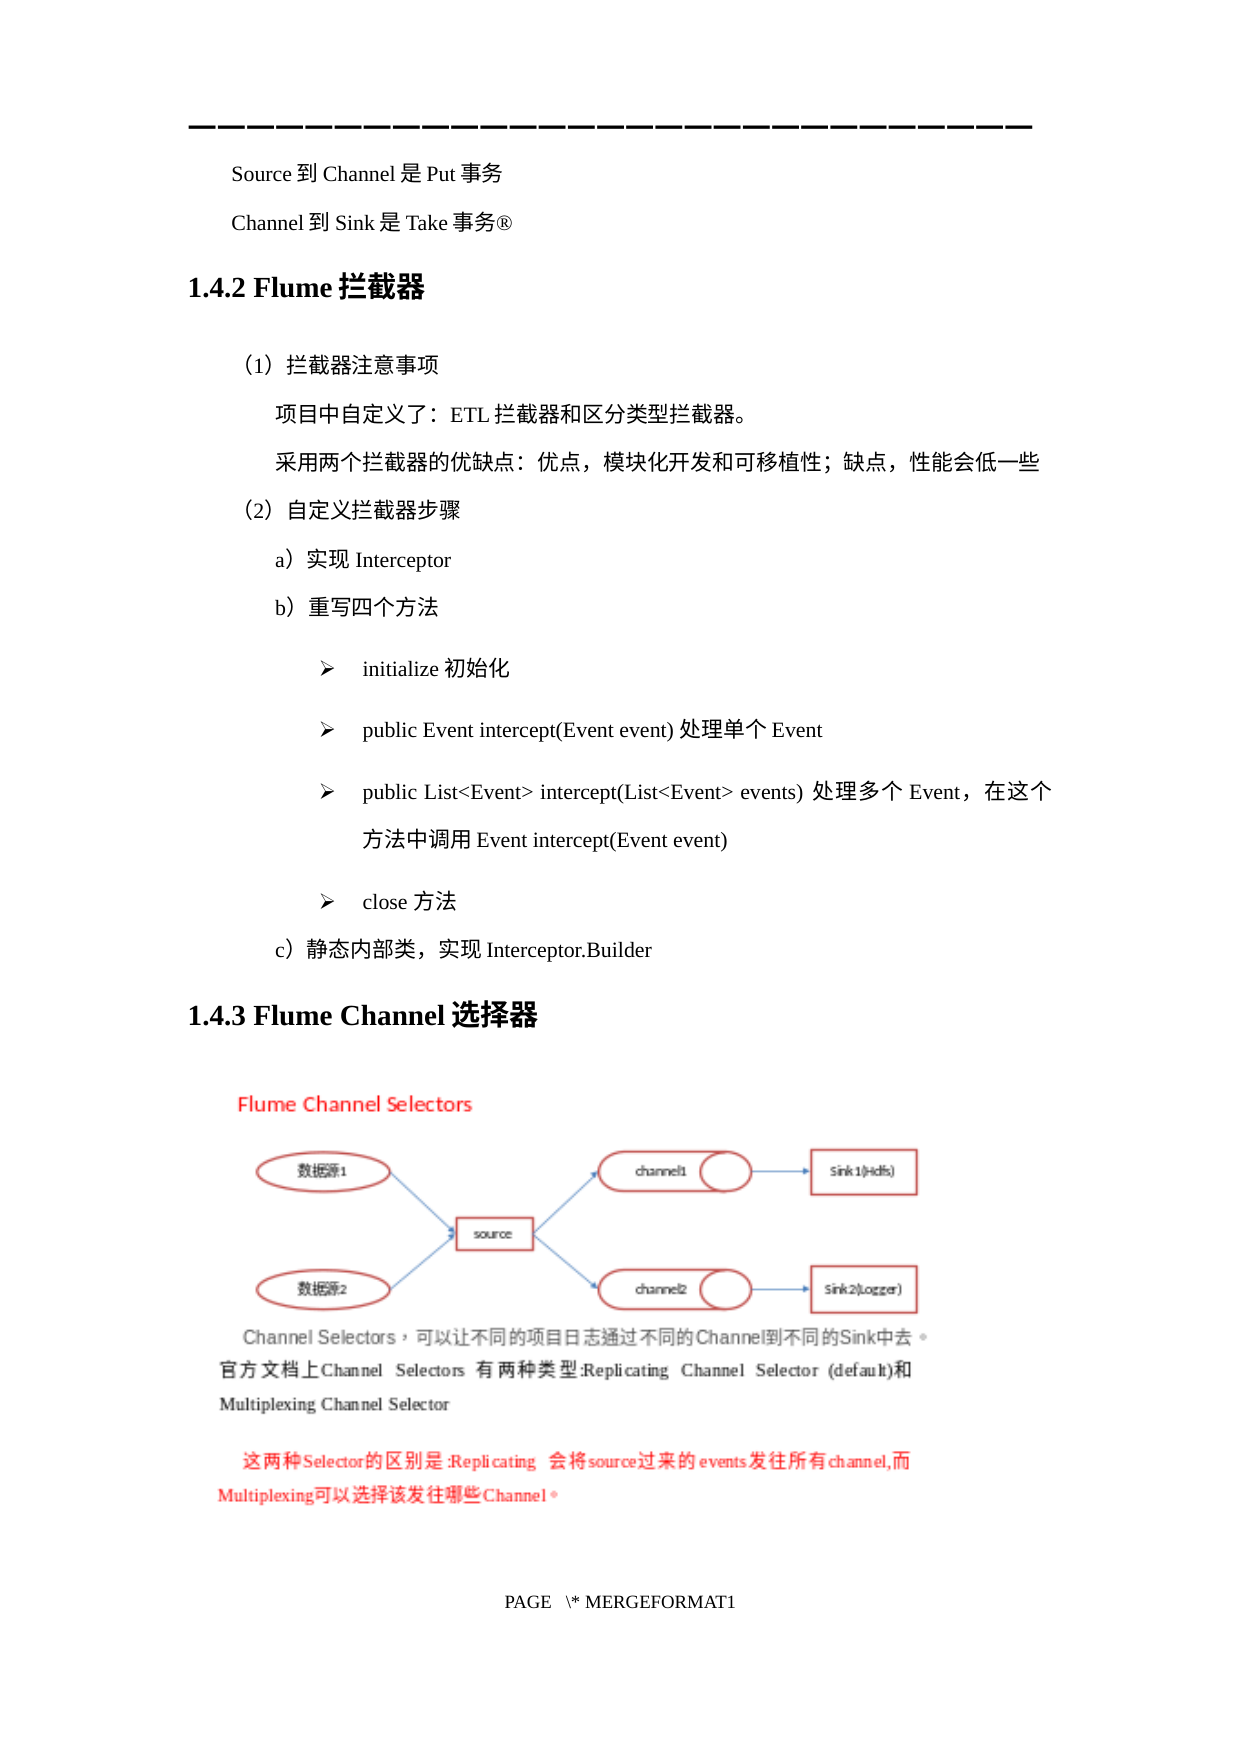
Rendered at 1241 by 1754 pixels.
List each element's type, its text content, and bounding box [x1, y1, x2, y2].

text c）静态内部类，实现Interceptor.Builder [231, 932, 1053, 964]
list initialize 初始化 [319, 651, 1053, 683]
text a）实现 Interceptor [231, 541, 1053, 574]
list close 方法 [319, 883, 1053, 916]
text 项目中自定义了：ETL拦截器和区分类型拦截器。 [187, 396, 1053, 429]
subtitle 1.4.2 Flume拦截器 [187, 252, 1053, 317]
subtitle 1.4.3 Flume Channel选择器 [187, 980, 1053, 1045]
text Channel到Sink是Take事务® [187, 204, 1053, 237]
text b）重写四个方法 [231, 589, 1053, 622]
text 采用两个拦截器的优缺点：优点，模块化开发和可移植性；缺点，性能会低一些 [231, 444, 1053, 477]
text （2）自定义拦截器步骤 [187, 493, 1053, 525]
list public Event intercept(Event event) 处理单个Event [319, 712, 1053, 744]
list public List<Event> intercept(List<Event> events) 处理多个Event，在这个方法中调用Event intercept(Event event) [319, 773, 1053, 854]
text Source到Channel是Put事务 [187, 156, 1053, 188]
text （1）拦截器注意事项 [187, 348, 1053, 380]
